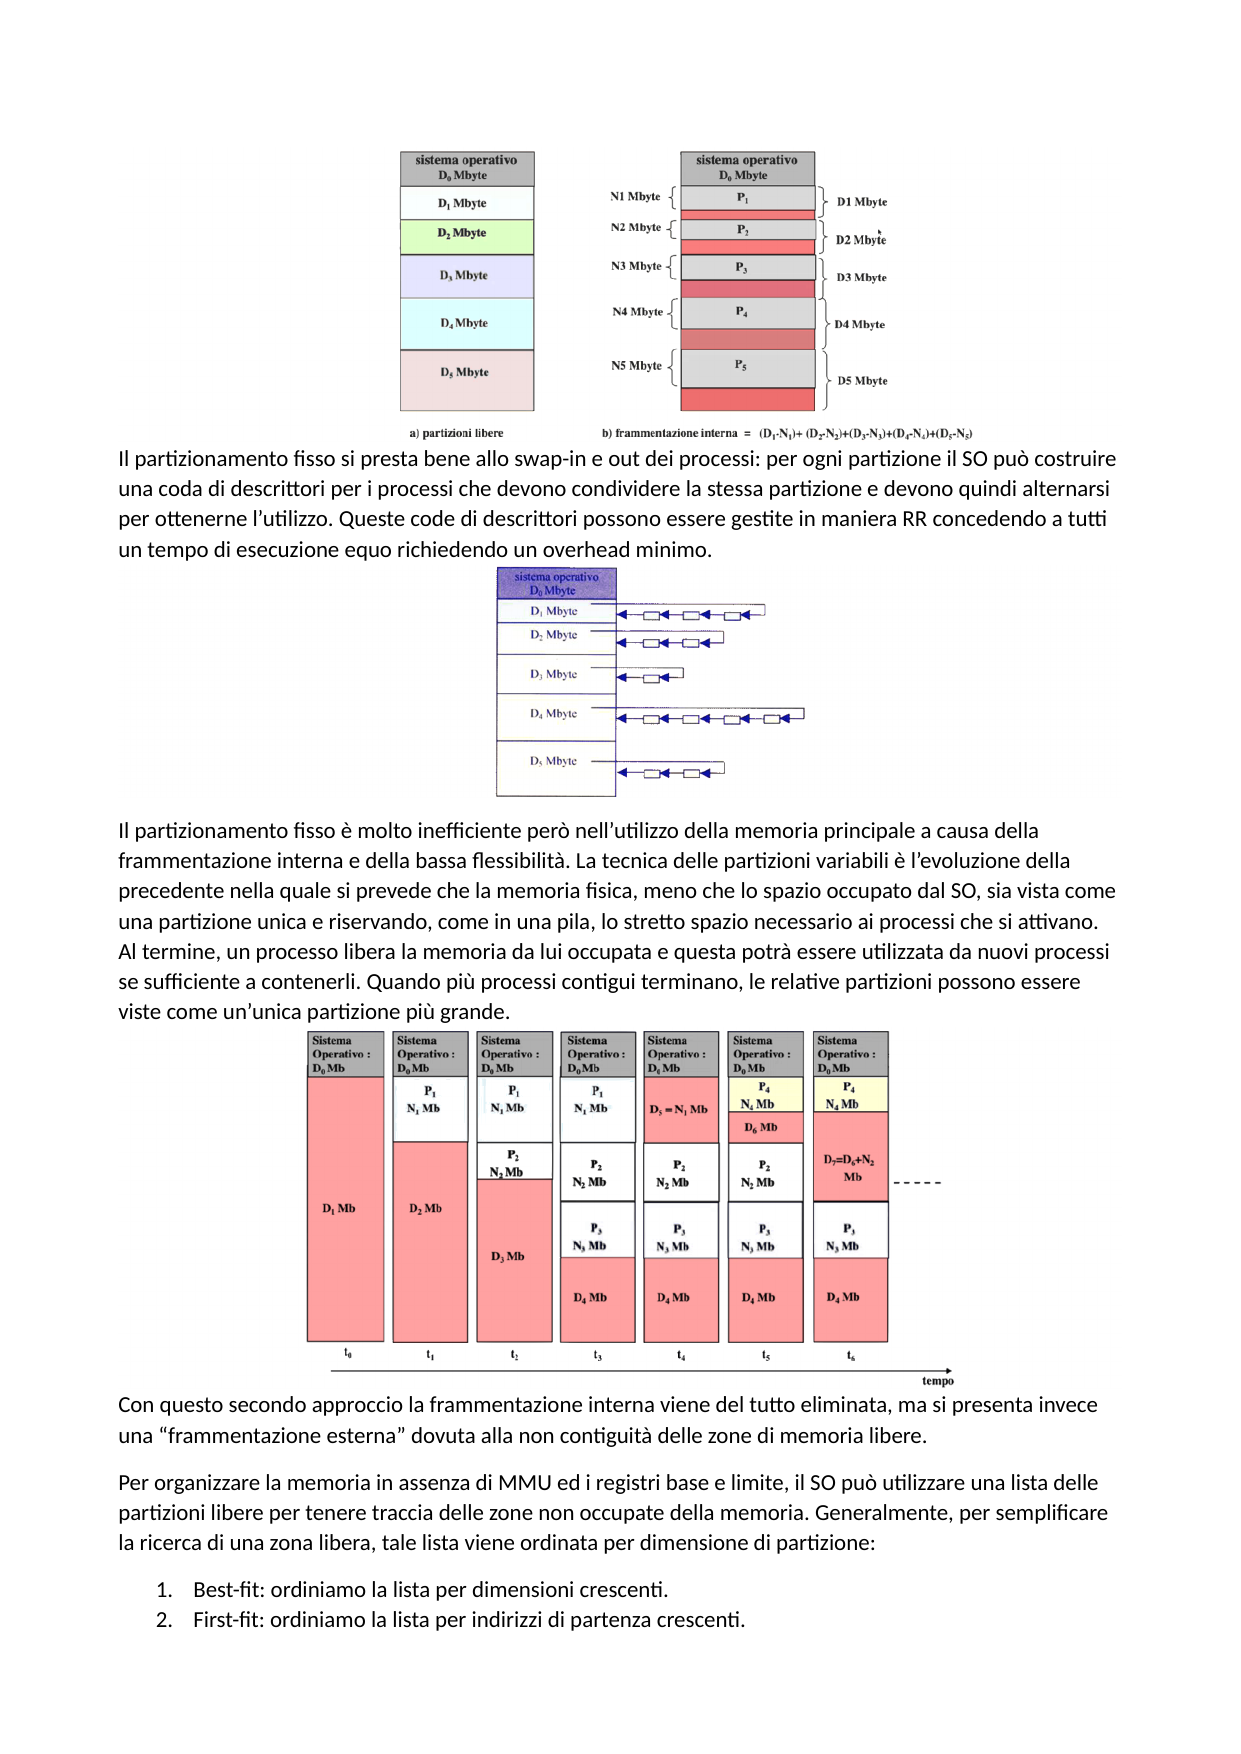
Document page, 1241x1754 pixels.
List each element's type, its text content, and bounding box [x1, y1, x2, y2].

text Per organizzare la memoria in assenza di MMU ed i registri base e limite, il SO può utilizzare una lista delle partizioni libere per tenere traccia delle zone non occupate della memoria. Generalmente, per semplificare la ricerca di una zona libera, tale lista viene ordinata per dimensione di partizione: [118, 1468, 1122, 1556]
list Best-fit: ordiniamo la lista per dimensioni crescenti. [156, 1575, 1122, 1603]
text Il partizionamento fisso è molto inefficiente però nell’utilizzo della memoria principale a causa della frammentazione interna e della bassa flessibilità. La tecnica delle partizioni variabili è l’evoluzione della precedente nella quale si prevede che la memoria fisica, meno che lo spazio occupato dal SO, sia vista come una partizione unica e riservando, come in una pila, lo stretto spazio necessario ai processi che si attivano. Al termine, un processo libera la memoria da lui occupata e questa potrà essere utilizzata da nuovi processi se sufficiente a contenerli. Quando più processi contigui terminano, le relative partizioni possono essere viste come un’unica partizione più grande. Con questo secondo approccio la frammentazione interna viene del tutto eliminata, ma si presenta invece una “frammentazione esterna” dovuta alla non contiguità delle zone di memoria libere. [118, 1389, 1122, 1449]
picture [118, 147, 1123, 442]
list First-fit: ordiniamo la lista per indirizzi di partenza crescenti. [156, 1605, 1122, 1633]
picture [118, 565, 1123, 798]
picture [118, 1027, 1123, 1389]
text Il partizionamento fisso è molto inefficiente però nell’utilizzo della memoria principale a causa della frammentazione interna e della bassa flessibilità. La tecnica delle partizioni variabili è l’evoluzione della precedente nella quale si prevede che la memoria fisica, meno che lo spazio occupato dal SO, sia vista come una partizione unica e riservando, come in una pila, lo stretto spazio necessario ai processi che si attivano. Al termine, un processo libera la memoria da lui occupata e questa potrà essere utilizzata da nuovi processi se sufficiente a contenerli. Quando più processi contigui terminano, le relative partizioni possono essere viste come un’unica partizione più grande. Con questo secondo approccio la frammentazione interna viene del tutto eliminata, ma si presenta invece una “frammentazione esterna” dovuta alla non contiguità delle zone di memoria libere. [118, 816, 1122, 1027]
